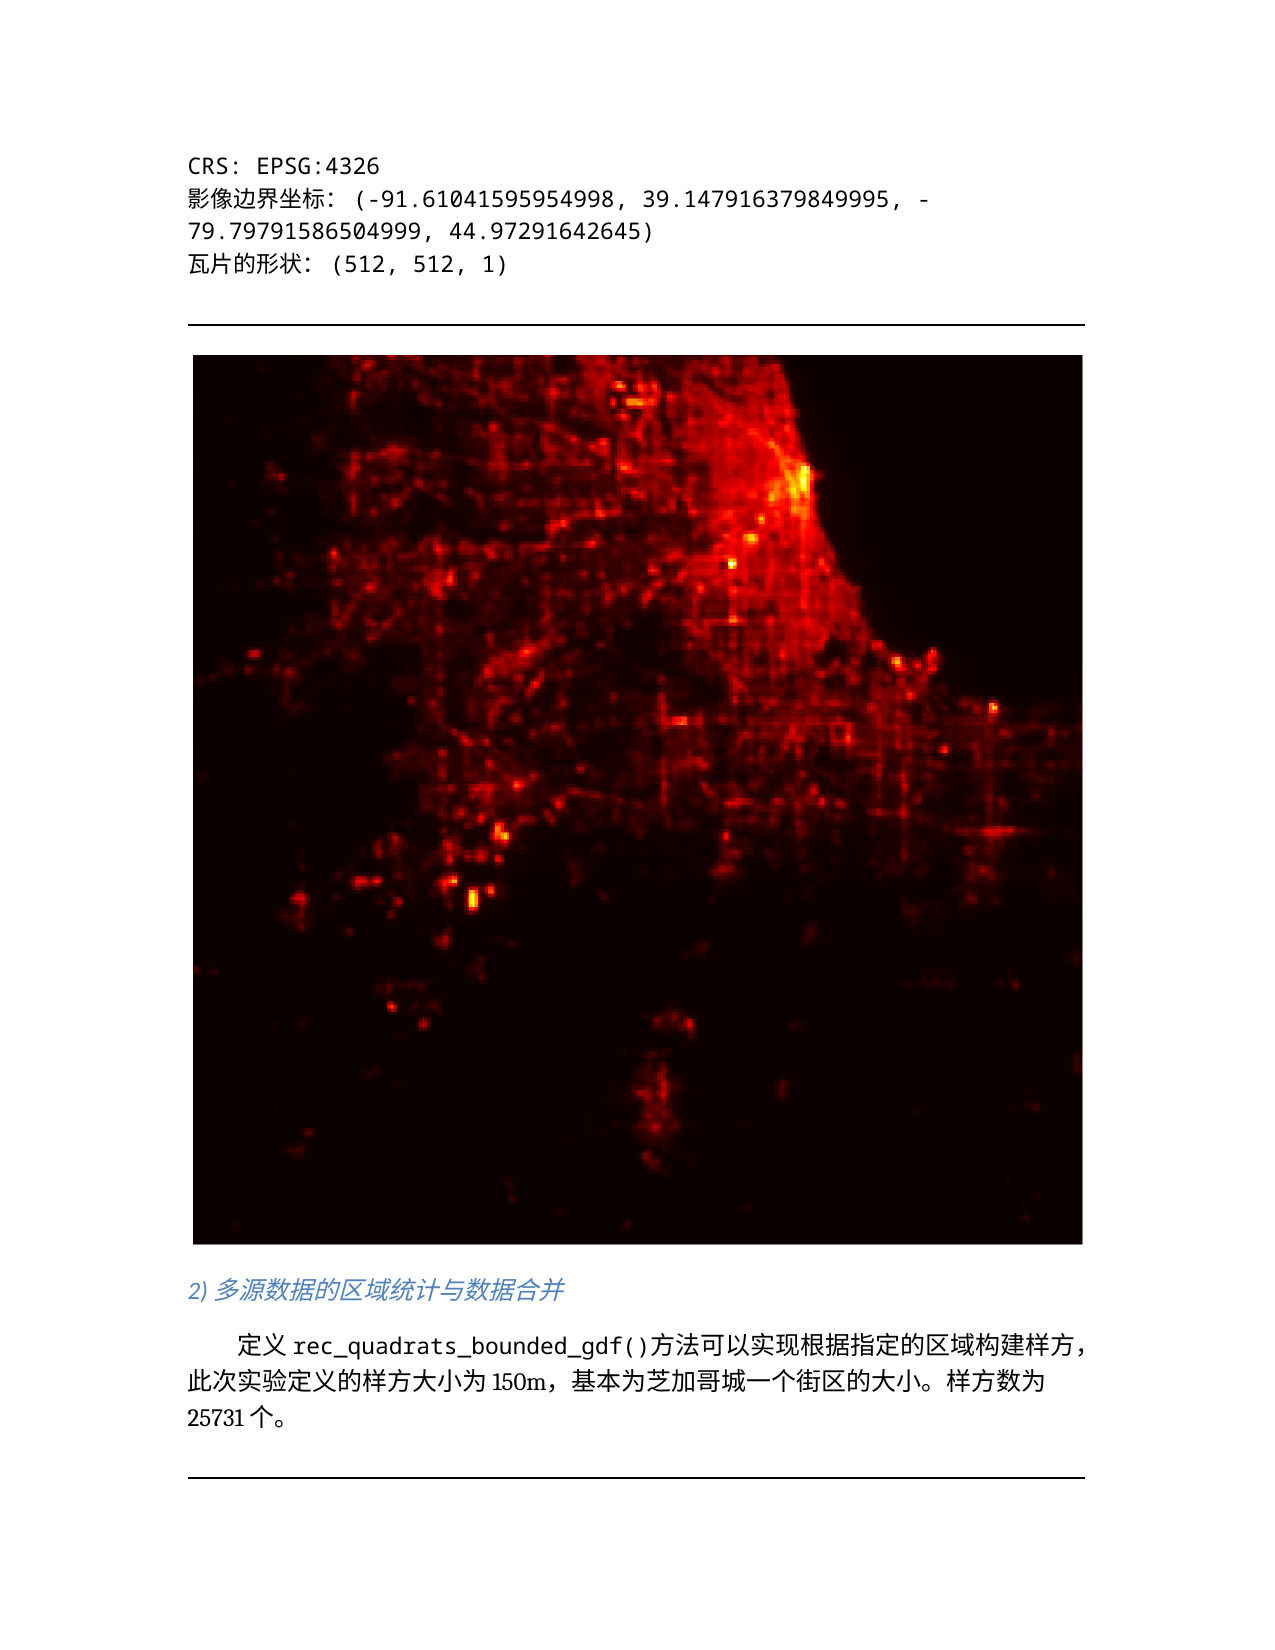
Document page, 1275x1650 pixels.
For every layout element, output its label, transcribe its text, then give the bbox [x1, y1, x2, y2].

text CRS: EPSG:4326 影像边界坐标： (-91.61041595954998, 39.147916379849995, -79.79791586504999, 44.97291642645) 瓦片的形状： (512, 512, 1) [187, 150, 1087, 279]
picture [187, 349, 1088, 1250]
subtitle 2) 多源数据的区域统计与数据合并 [187, 1270, 1087, 1307]
text 定义rec_quadrats_bounded_gdf()方法可以实现根据指定的区域构建样方，此次实验定义的样方大小为150m，基本为芝加哥城一个街区的大小。样方数为 25731 个。 [187, 1325, 1087, 1434]
